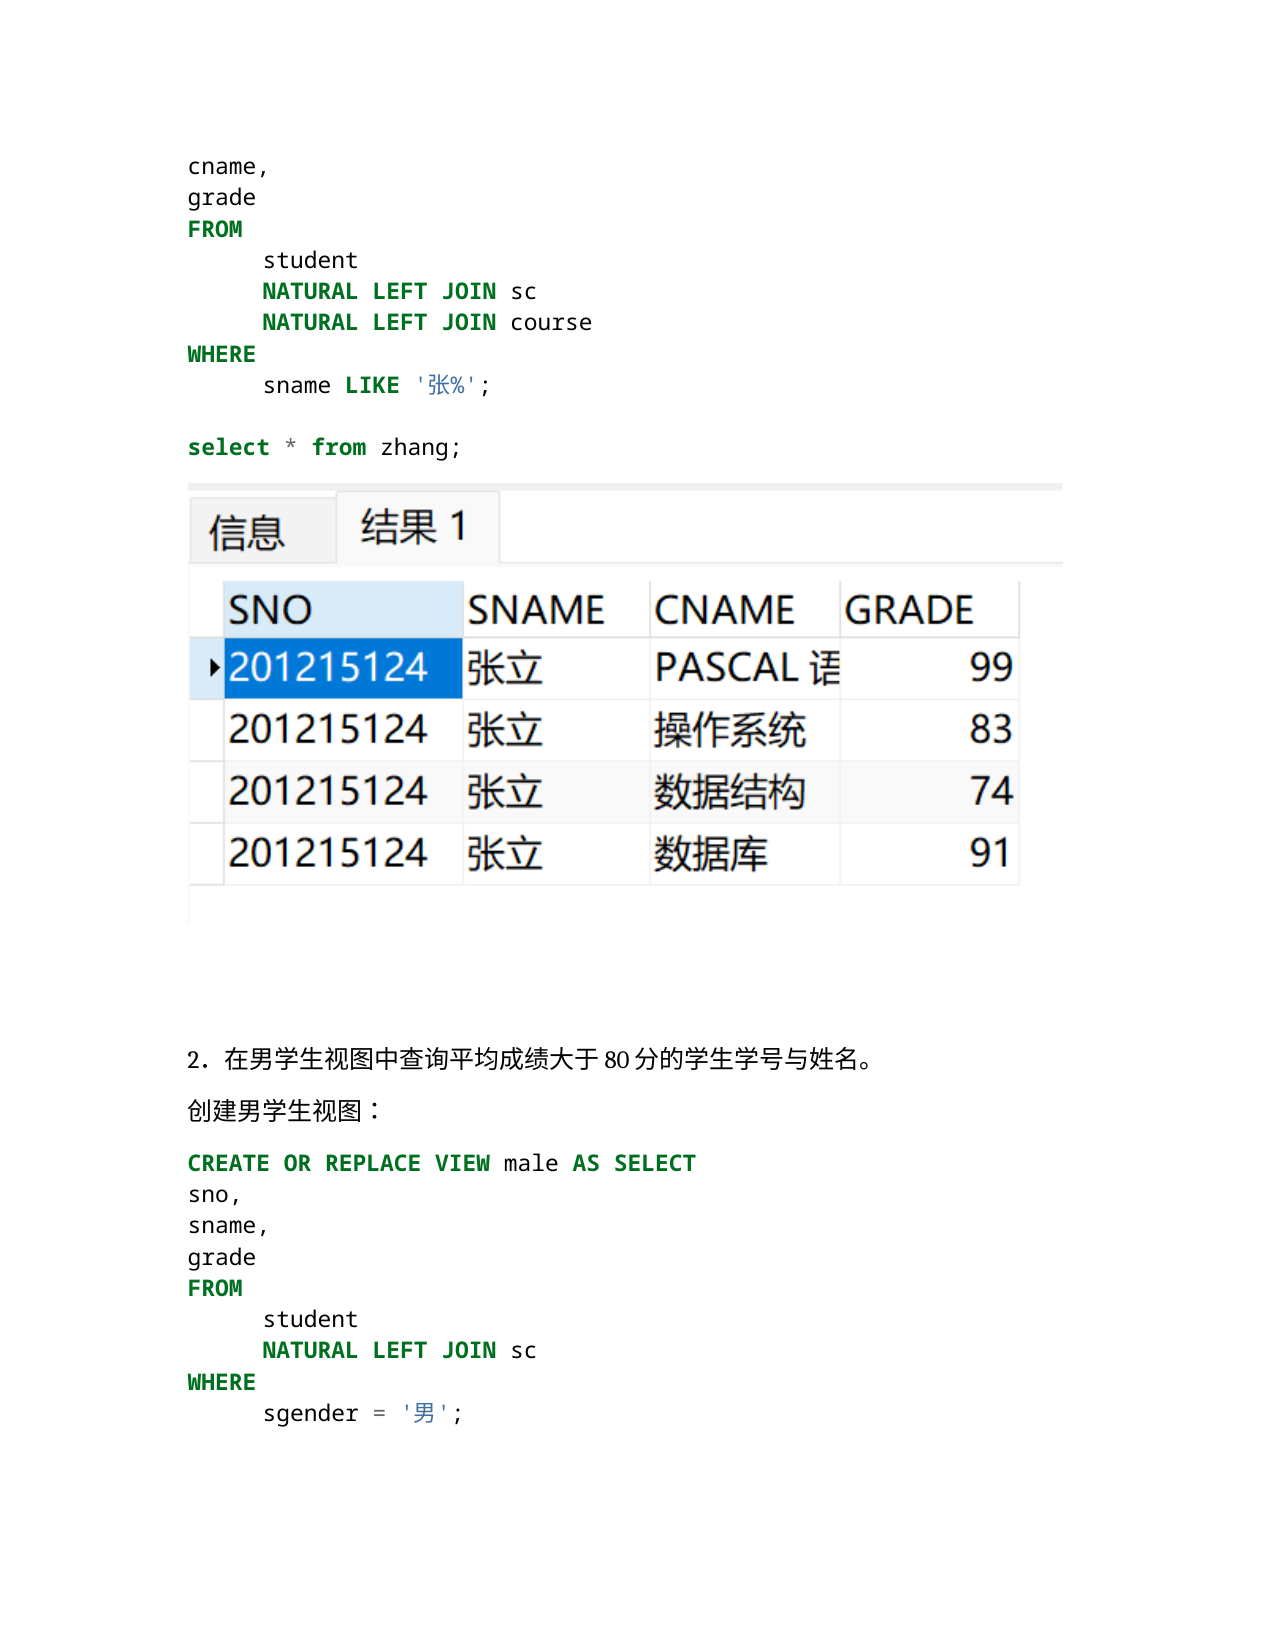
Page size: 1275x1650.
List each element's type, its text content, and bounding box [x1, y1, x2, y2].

text 创建男学生视图： [187, 1094, 1087, 1128]
text CREATE OR REPLACE VIEW male AS SELECT sno, sname, grade FROM student NATURAL LEFT JOIN sc WHERE sgender = '男'; [187, 1147, 1087, 1428]
picture [187, 483, 1063, 924]
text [187, 150, 1087, 462]
text 2．在男学生视图中查询平均成绩大于80分的学生学号与姓名。 [187, 1039, 1087, 1075]
